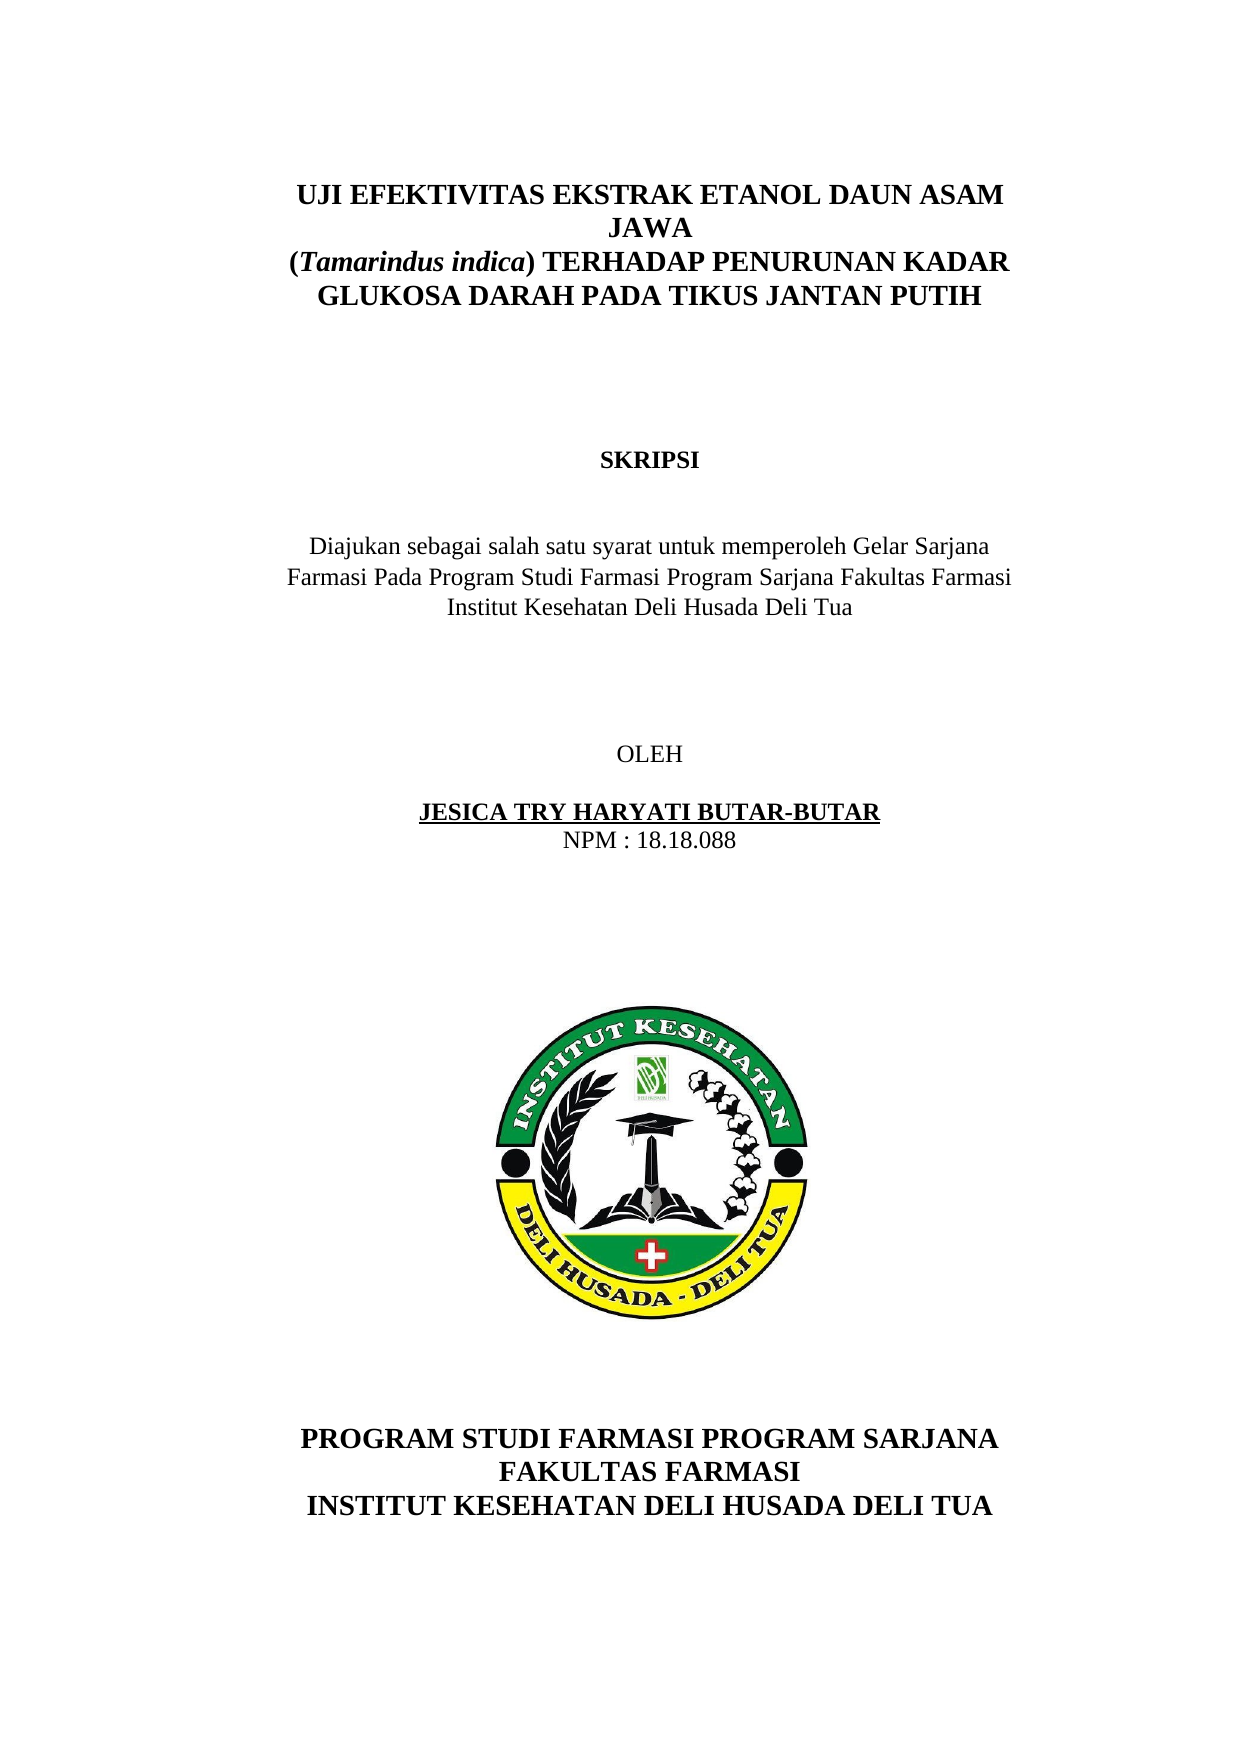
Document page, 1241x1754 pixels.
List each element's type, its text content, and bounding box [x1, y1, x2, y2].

subtitle SKRIPSI [414, 445, 885, 474]
text JESICA TRY HARYATI BUTAR-BUTAR [414, 797, 885, 825]
text OLEH [414, 739, 886, 768]
picture [491, 1002, 811, 1322]
text NPM : 18.18.088 [414, 825, 885, 854]
text Diajukan sebagai salah satu syarat untuk memperoleh Gelar Sarjana Farmasi Pada Program Studi Farmasi Program Sarjana Fakultas Farmasi [266, 531, 1032, 591]
text PROGRAM STUDI FARMASI PROGRAM SARJANA FAKULTAS FARMASI [266, 1421, 1033, 1488]
text INSTITUT KESEHATAN DELI HUSADA DELI TUA [266, 1488, 1033, 1521]
text Institut Kesehatan Deli Husada Deli Tua [414, 593, 885, 621]
